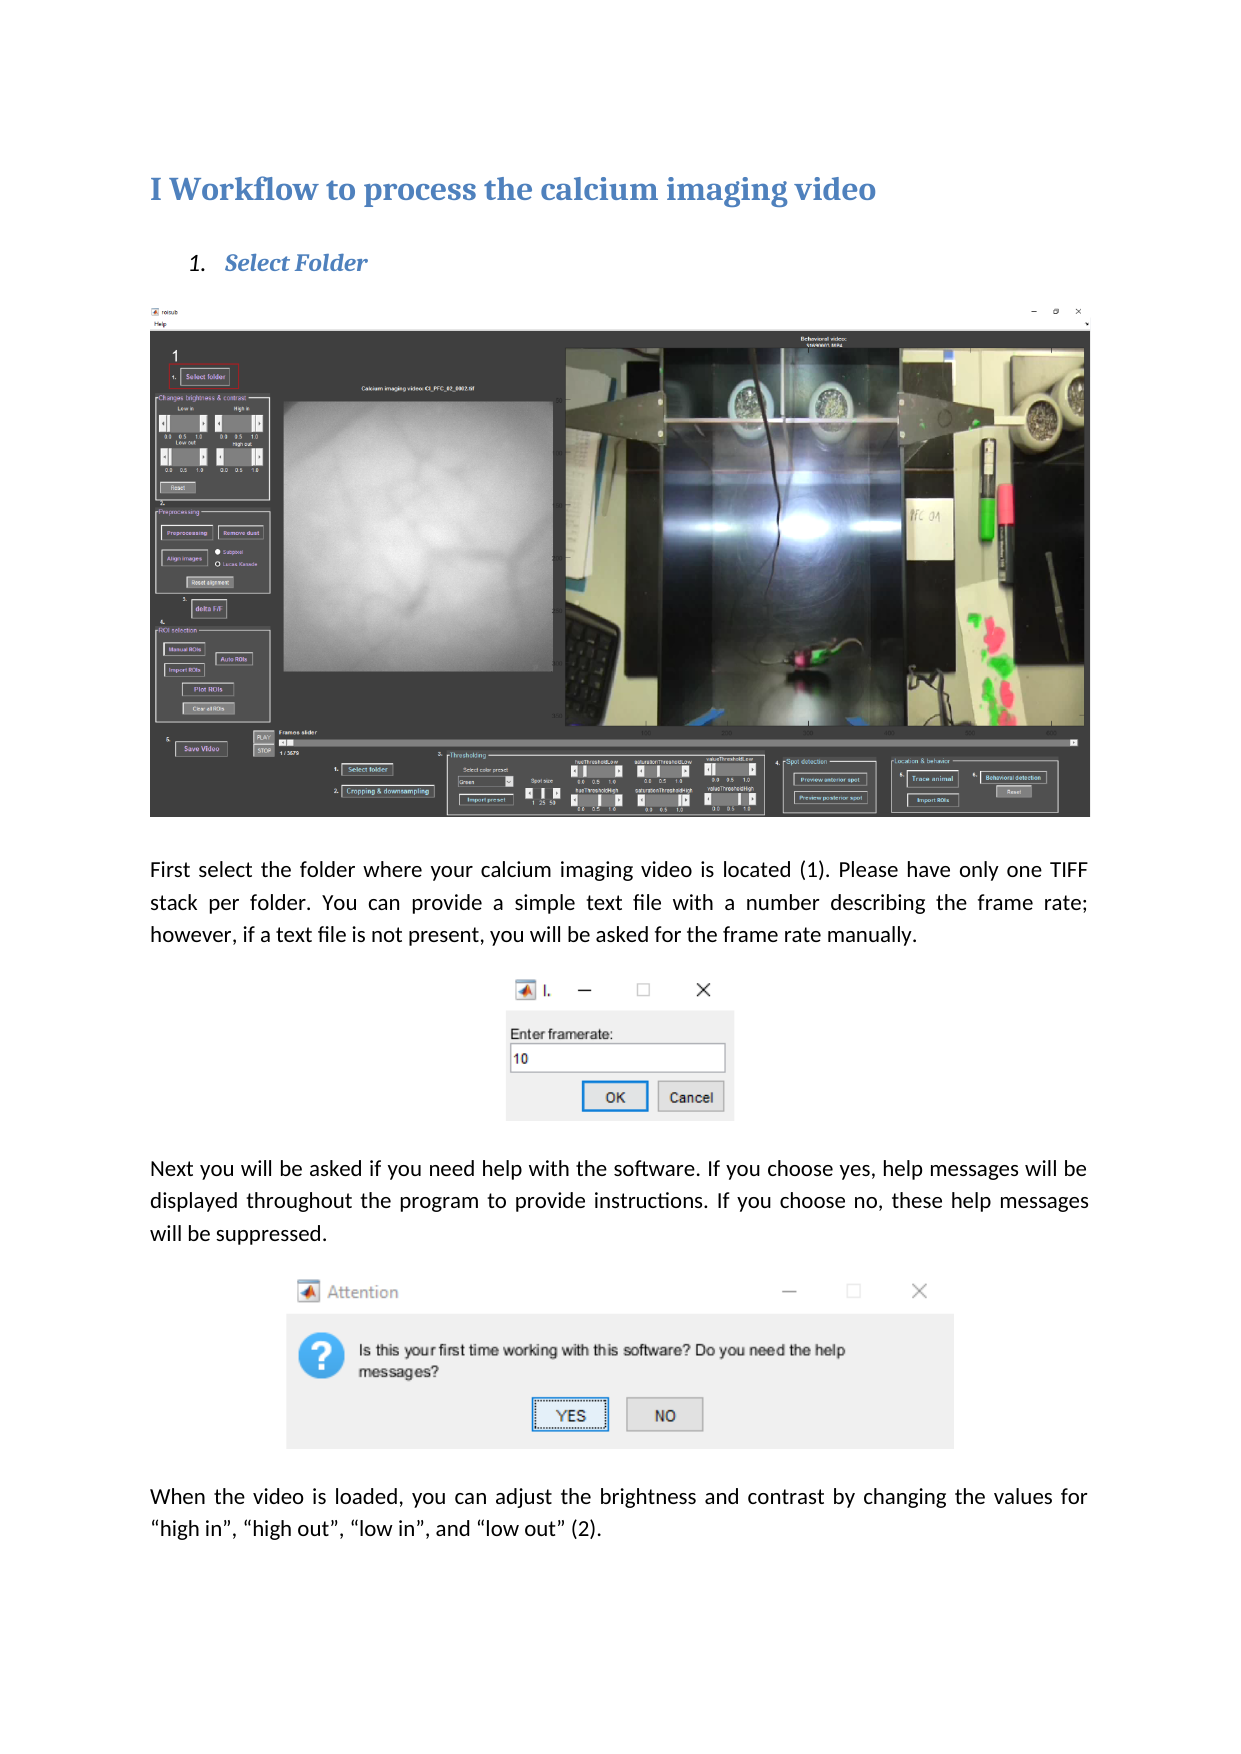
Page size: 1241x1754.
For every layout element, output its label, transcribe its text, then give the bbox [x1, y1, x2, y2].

text First select the folder where your calcium imaging video is located (1). Please have only one TIFF stack per folder. You can provide a simple text file with a number describing the frame rate; however, if a text file is not present, you will be asked for the frame rate manually. [150, 855, 1090, 948]
text Next you will be asked if you need help with the software. If you choose yes, help messages will be displayed throughout the program to provide instructions. If you choose no, these help messages will be suppressed. [150, 977, 1090, 1247]
picture [150, 307, 1091, 817]
subtitle Select Folder [187, 247, 1090, 278]
picture [505, 973, 735, 1121]
picture [286, 1271, 954, 1449]
subtitle I Workflow to process the calcium imaging video [150, 171, 1090, 209]
